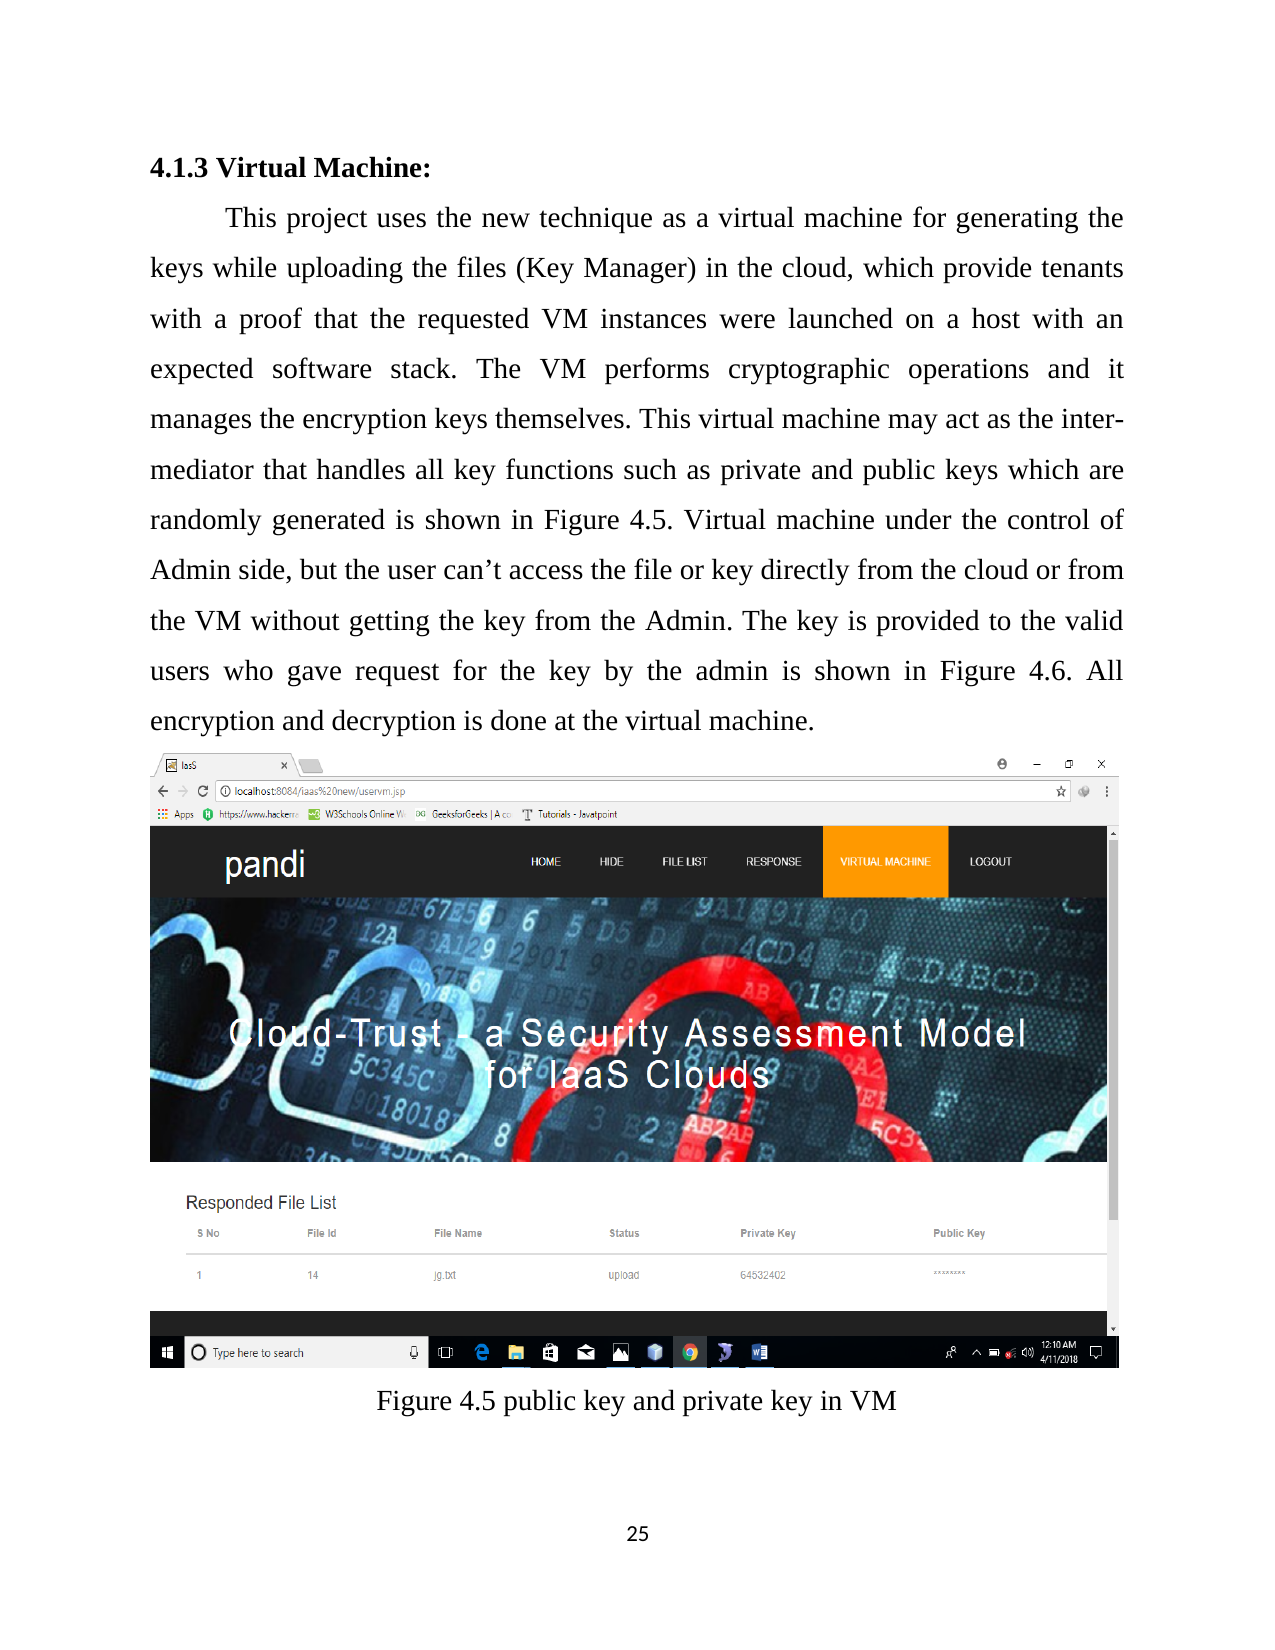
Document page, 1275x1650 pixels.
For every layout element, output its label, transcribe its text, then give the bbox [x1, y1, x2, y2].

text 4.1.3 Virtual Machine: [150, 150, 1125, 183]
picture [150, 753, 1119, 1368]
text This project uses the new technique as a virtual machine for generating the keys while uploading the files (Key Manager) in the cloud, which provide tenants with a proof that the requested VM instances were launched on a host with an expected software stack. The VM performs cryptographic operations and it manages the encryption keys themselves. This virtual machine may act as the inter-mediator that handles all key functions such as private and public keys which are randomly generated is shown in Figure 4.5. Virtual machine under the control of Admin side, but the user can’t access the file or key directly from the cloud or from the VM without getting the key from the Admin. The key is provided to the valid users who gave request for the key by the admin is shown in Figure 4.6. All encryption and decryption is done at the virtual machine. [150, 200, 1125, 737]
text Figure 4.5 public key and private key in VM [150, 1383, 1125, 1416]
